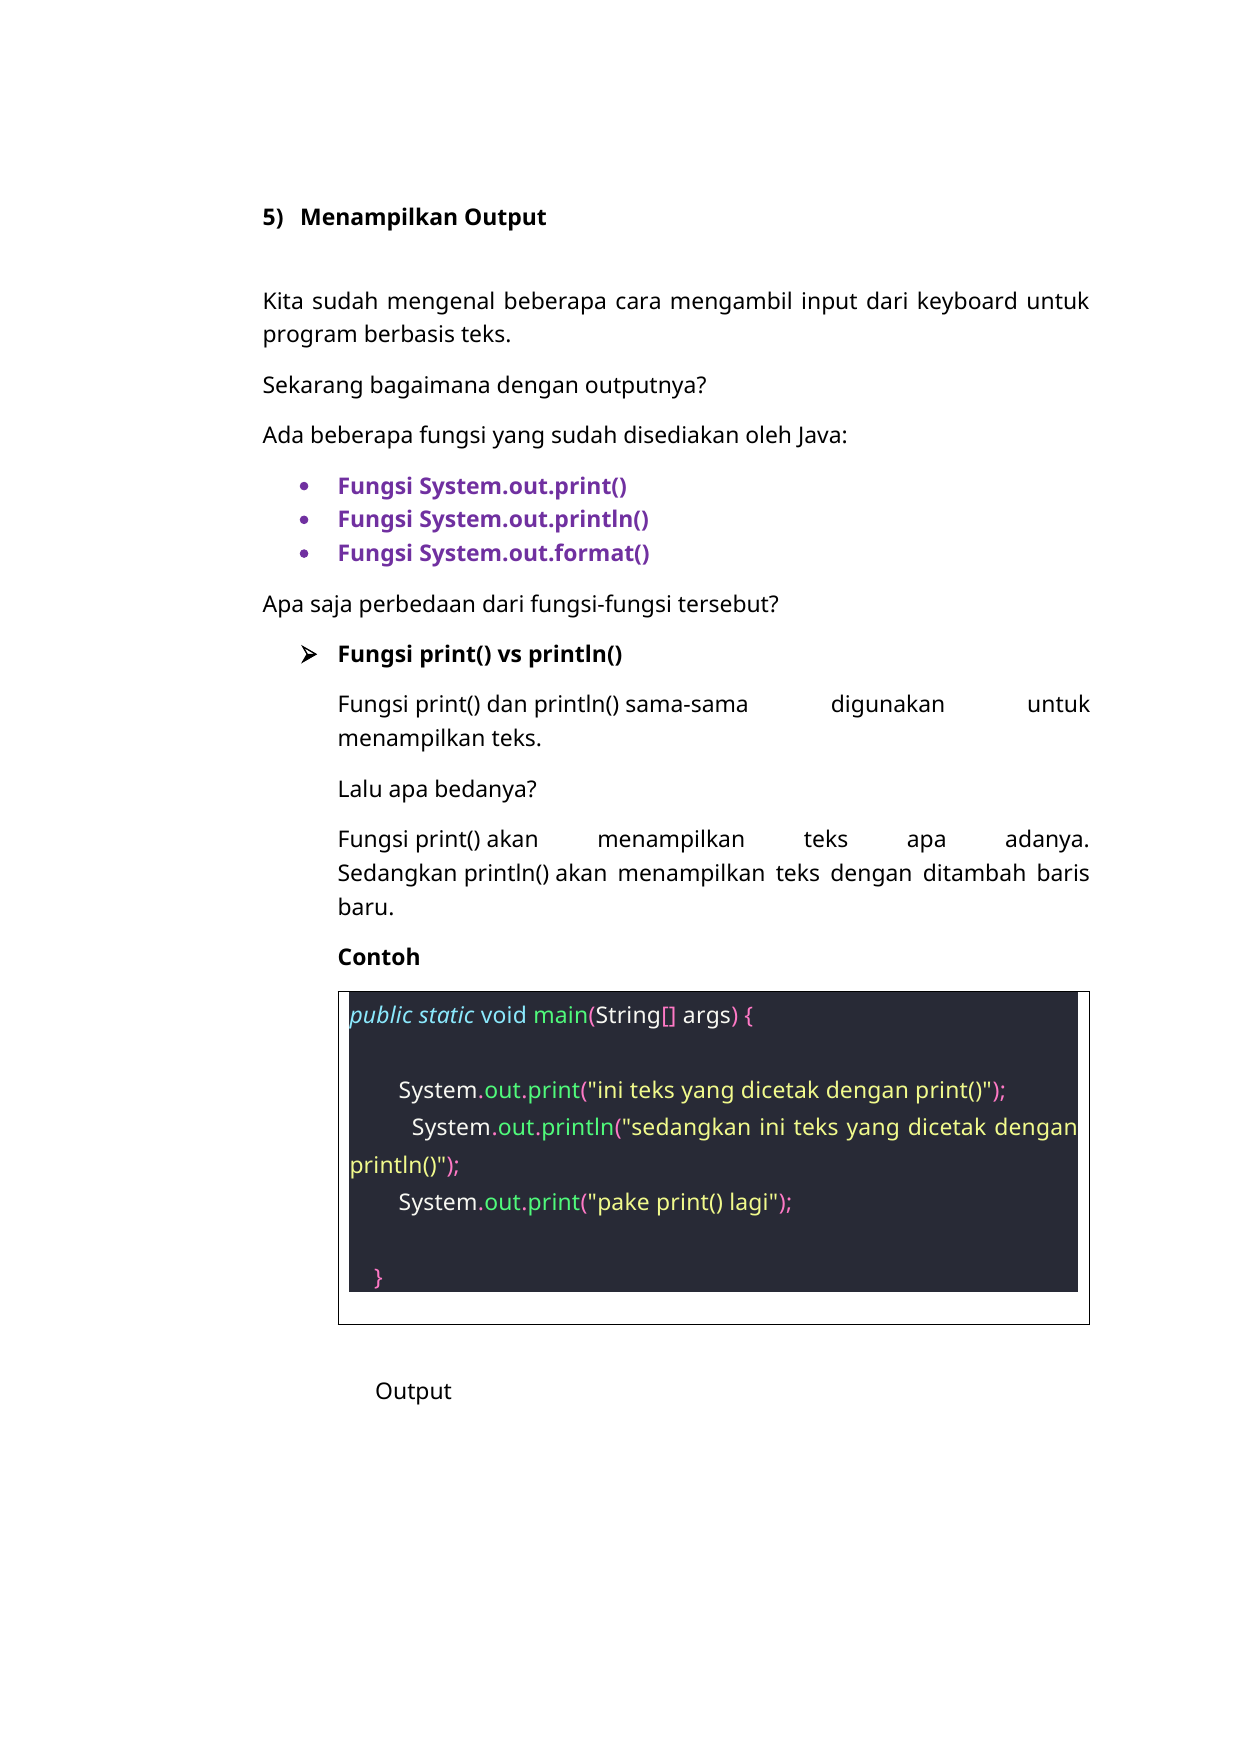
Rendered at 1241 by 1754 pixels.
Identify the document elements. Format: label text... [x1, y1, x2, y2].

text Output [337, 1375, 1090, 1406]
text Contoh [337, 941, 1090, 972]
subtitle Menampilkan Output [262, 200, 1090, 232]
text Lalu apa bedanya? [337, 772, 1090, 804]
text Fungsi print() akan menampilkan teks apa adanya. Sedangkan println() akan menampilkan teks dengan ditambah baris baru. [337, 823, 1090, 922]
list Fungsi System.out.print() [300, 469, 1090, 501]
text Ada beberapa fungsi yang sudah disediakan oleh Java: [262, 419, 1090, 450]
list Fungsi System.out.println() [300, 503, 1090, 534]
list Fungsi print() vs println() [300, 638, 1090, 669]
text Kita sudah mengenal beberapa cara mengambil input dari keyboard untuk program berbasis teks. [262, 284, 1090, 349]
text Sekarang bagaimana dengan outputnya? [262, 369, 1090, 400]
list Fungsi System.out.format() [300, 537, 1090, 568]
text Fungsi print() dan println() sama-sama digunakan untuk menampilkan teks. [337, 688, 1090, 753]
table_header public static void main(String[] args) { System.out.print("ini teks yang dicetak dengan print()"); System.out.println("sedangkan ini teks yang dicetak dengan println()"); System.out.print("pake print() lagi"); } [339, 992, 1089, 1323]
text Apa saja perbedaan dari fungsi-fungsi tersebut? [262, 587, 1090, 619]
